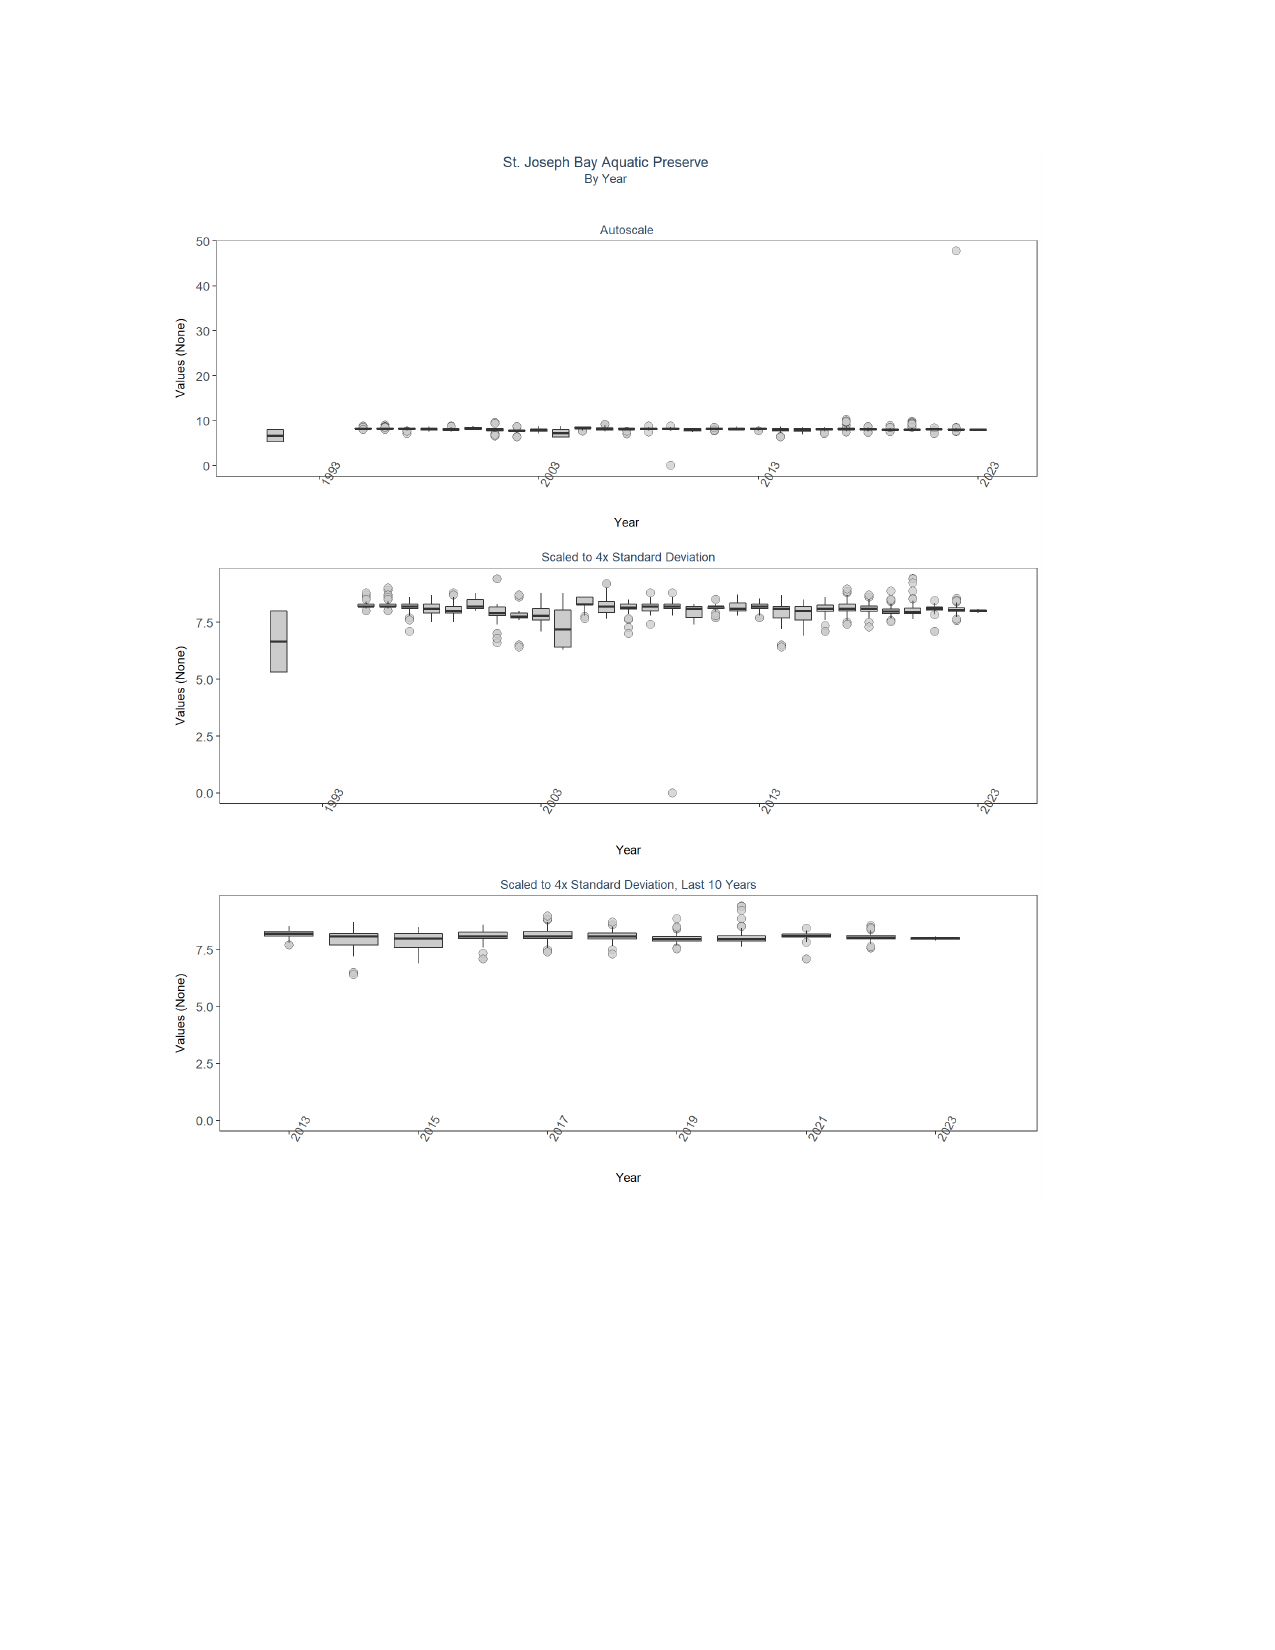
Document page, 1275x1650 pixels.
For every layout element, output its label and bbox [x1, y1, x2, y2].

picture [168, 150, 1044, 1200]
